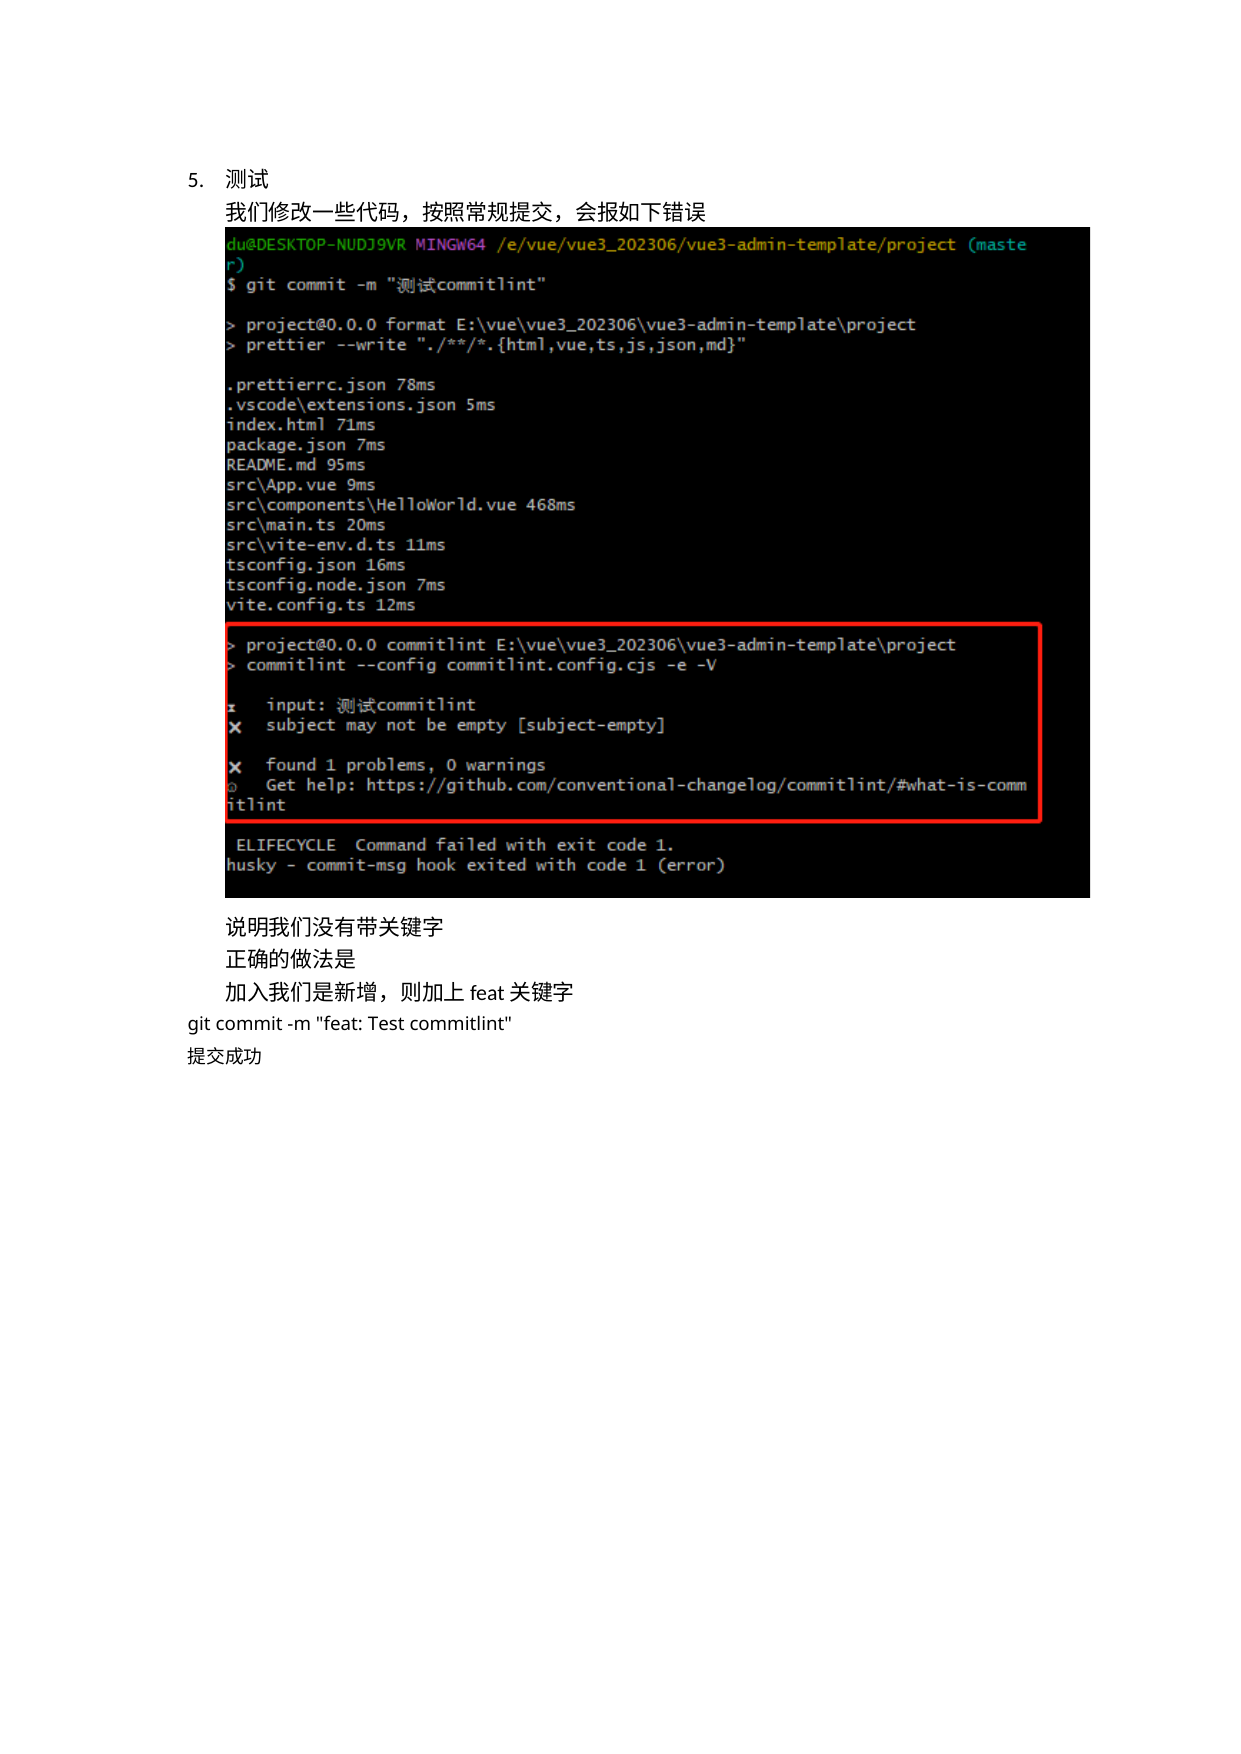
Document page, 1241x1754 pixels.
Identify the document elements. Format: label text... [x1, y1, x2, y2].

text git commit -m "feat: Test commitlint" [187, 1007, 1053, 1039]
list 说明我们没有带关键字 [225, 909, 1053, 942]
list 加入我们是新增，则加上feat关键字 [225, 974, 1053, 1007]
list 正确的做法是 [225, 942, 1053, 974]
list 测试 [187, 162, 1053, 194]
list 我们修改一些代码，按照常规提交，会报如下错误 [225, 194, 1053, 227]
picture [225, 227, 1091, 898]
text 提交成功 [187, 1039, 1053, 1072]
